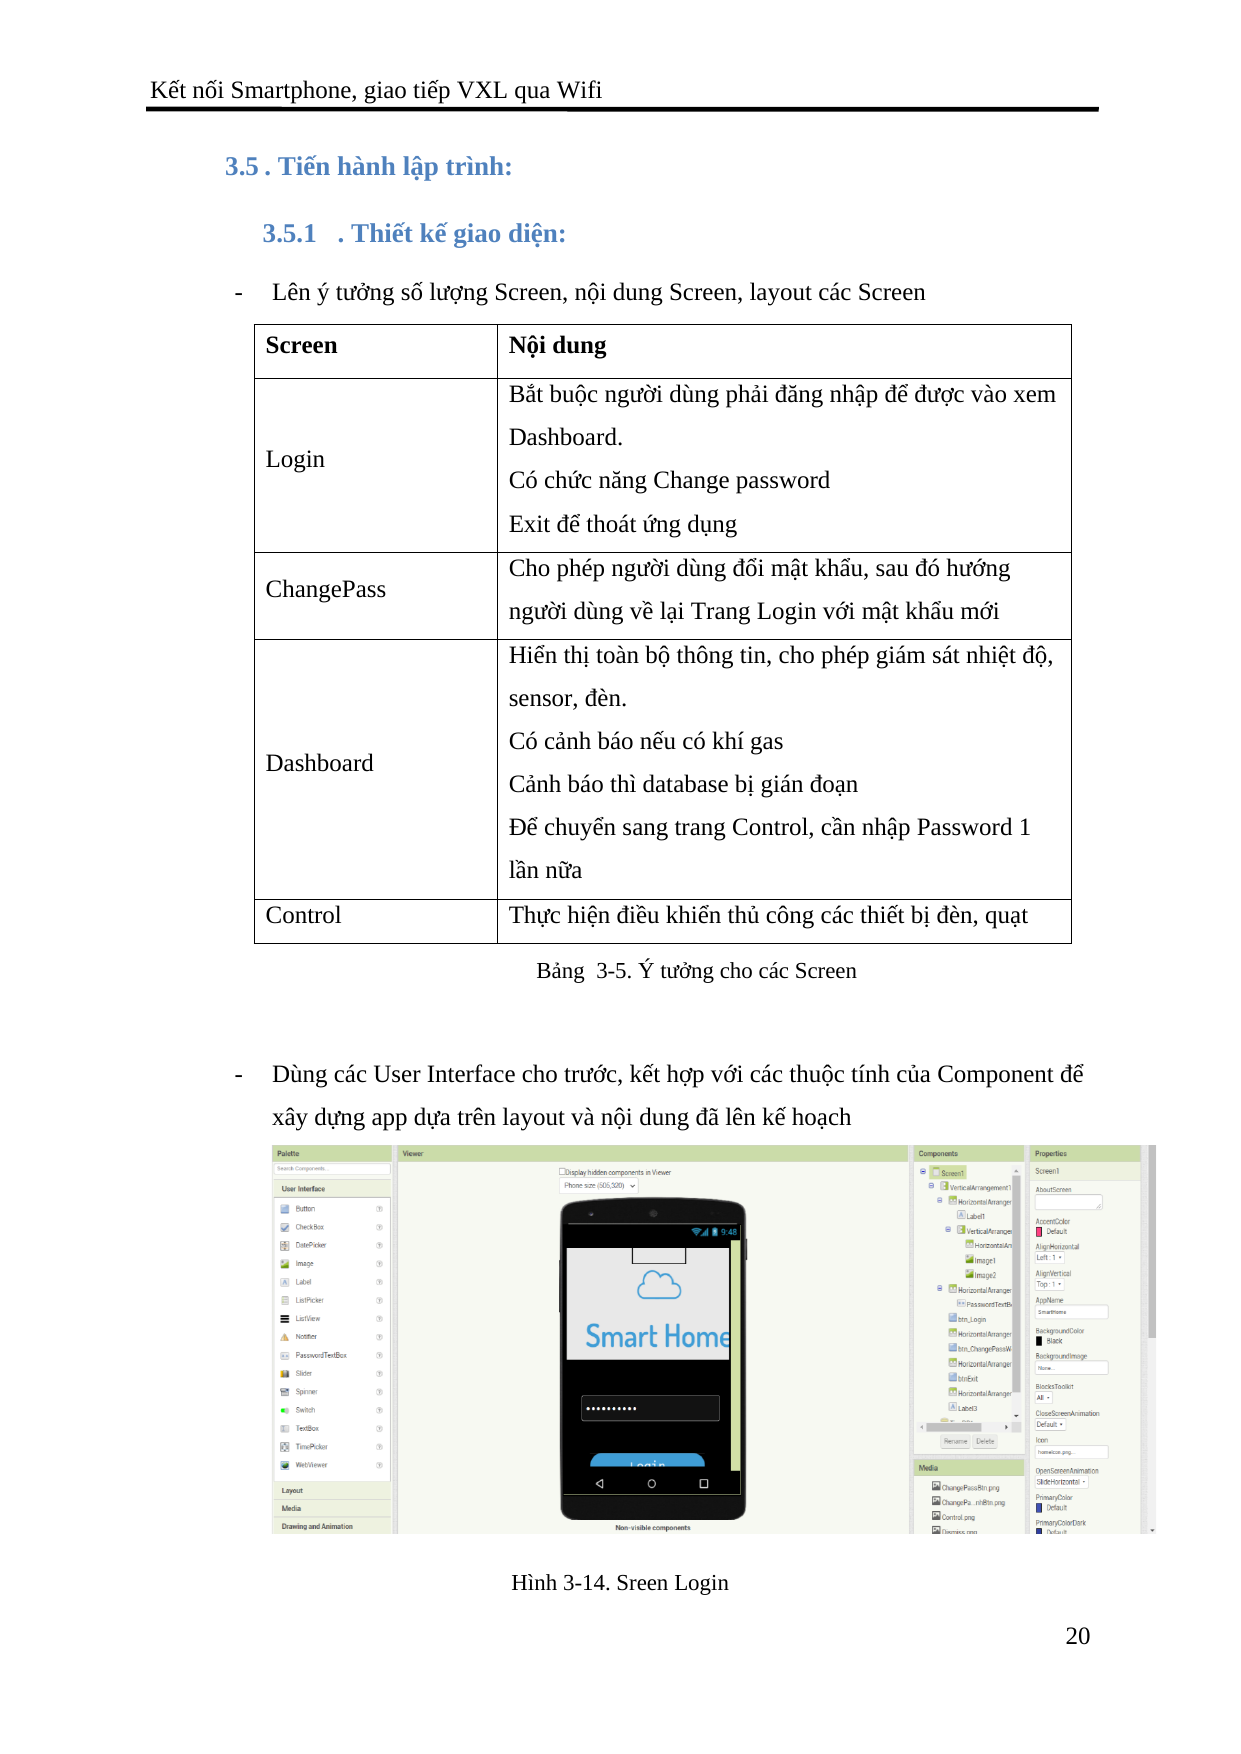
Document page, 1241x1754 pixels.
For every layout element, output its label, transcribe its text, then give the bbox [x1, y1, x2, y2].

list Lên ý tưởng số lượng Screen, nội dung Screen, layout các Screen [234, 277, 1090, 305]
table_cell Bắt buộc người dùng phải đăng nhập để được vào xem Dashboard. Có chức năng Change password Exit để thoát ứng dụng [498, 379, 1071, 552]
table_cell Cho phép người dùng đổi mật khẩu, sau đó hướng người dùng về lại Trang Login với mật khẩu mới [498, 553, 1071, 639]
table_header Screen [255, 325, 497, 378]
table_cell ChangePass [255, 553, 497, 639]
picture [271, 1145, 1157, 1534]
table_cell Dashboard [255, 640, 497, 899]
table_cell Hiển thị toàn bộ thông tin, cho phép giám sát nhiệt độ, sensor, đèn. Có cảnh báo nếu có khí gas Cảnh báo thì database bị gián đoạn Để chuyển sang trang Control, cần nhập Password 1 lần nữa [498, 640, 1071, 899]
list Dùng các User Interface cho trước, kết hợp với các thuộc tính của Component để xây dựng app dựa trên layout và nội dung đã lên kế hoạch [234, 1059, 1090, 1131]
table_header Nội dung [498, 325, 1071, 378]
table_cell Thực hiện điều khiển thủ công các thiết bị đèn, quạt [498, 900, 1071, 943]
table_cell Login [255, 379, 497, 552]
subtitle . Tiến hành lập trình: [225, 150, 1090, 181]
table_cell Control [255, 900, 497, 943]
subtitle . Thiết kế giao diện: [262, 217, 1090, 249]
